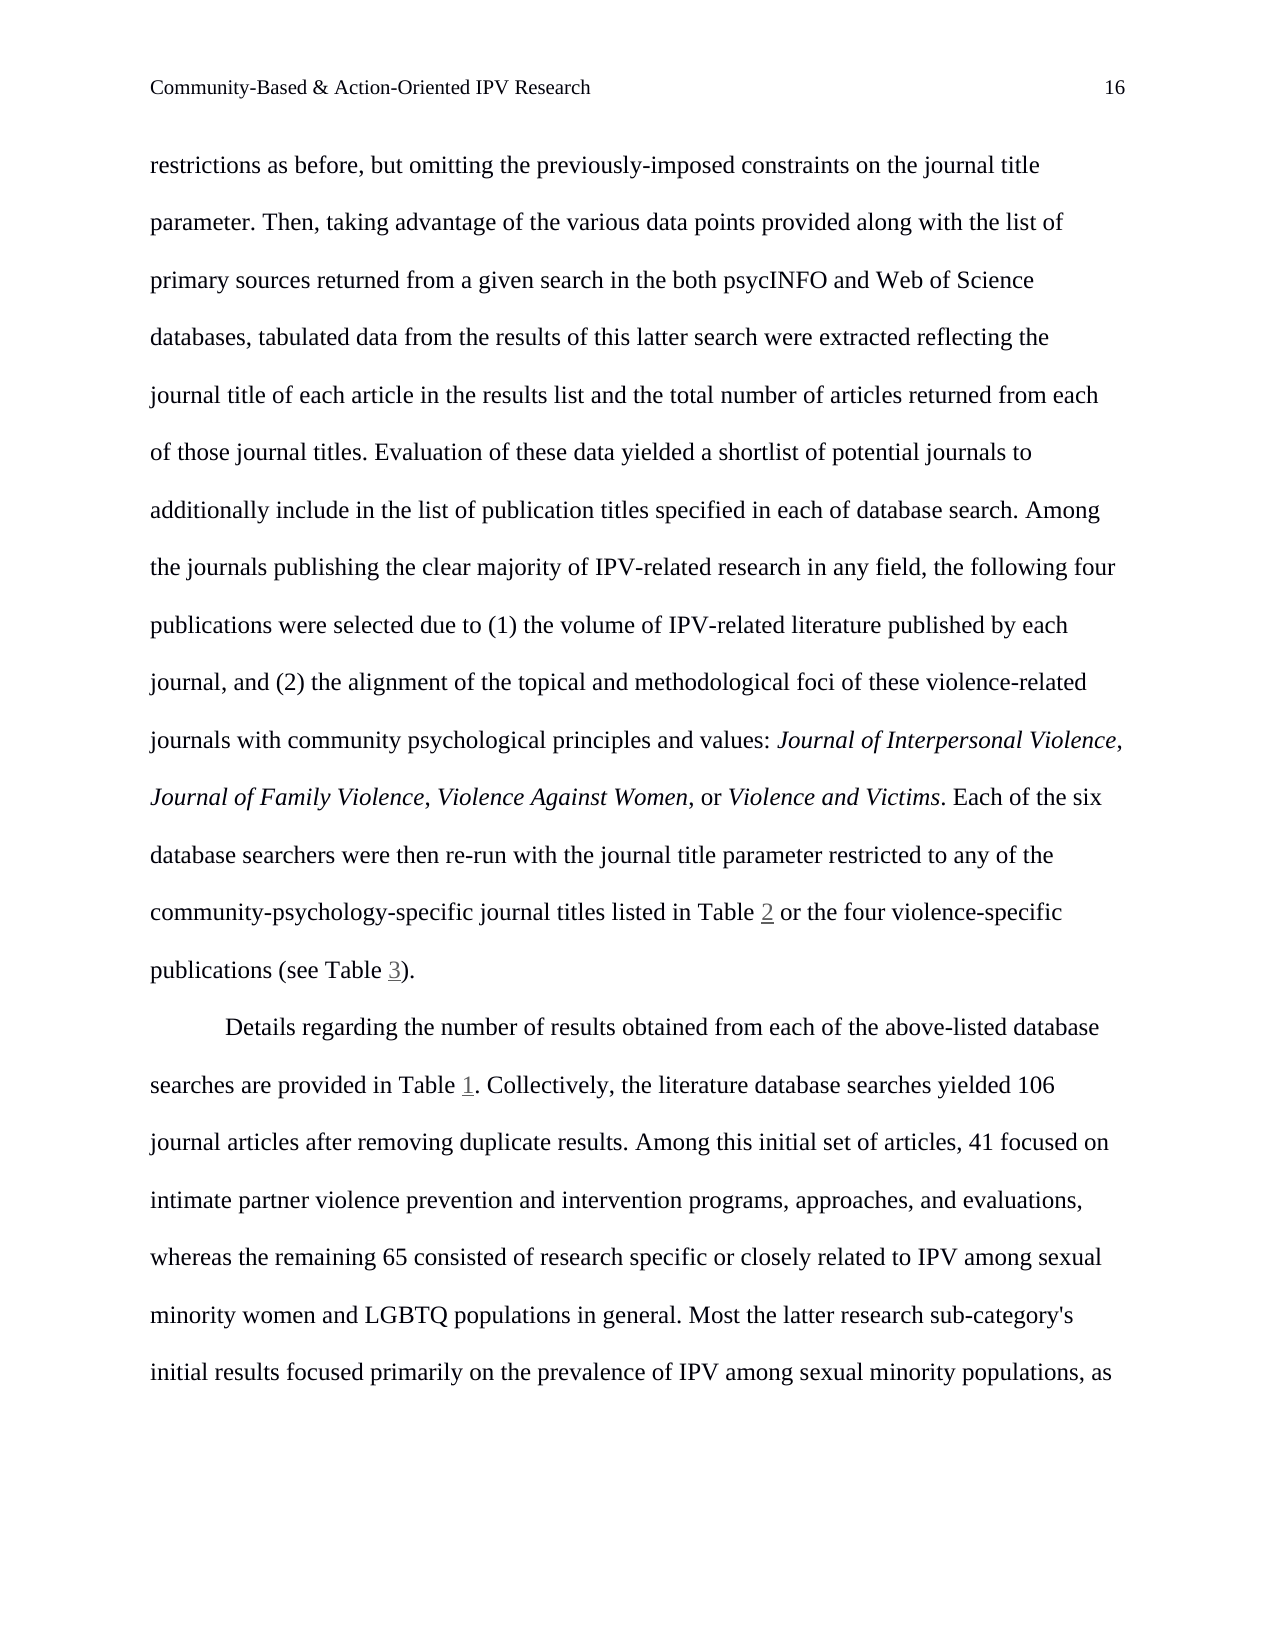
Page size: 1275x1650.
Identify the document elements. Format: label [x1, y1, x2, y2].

text [150, 150, 1125, 984]
text [150, 1012, 1125, 1386]
